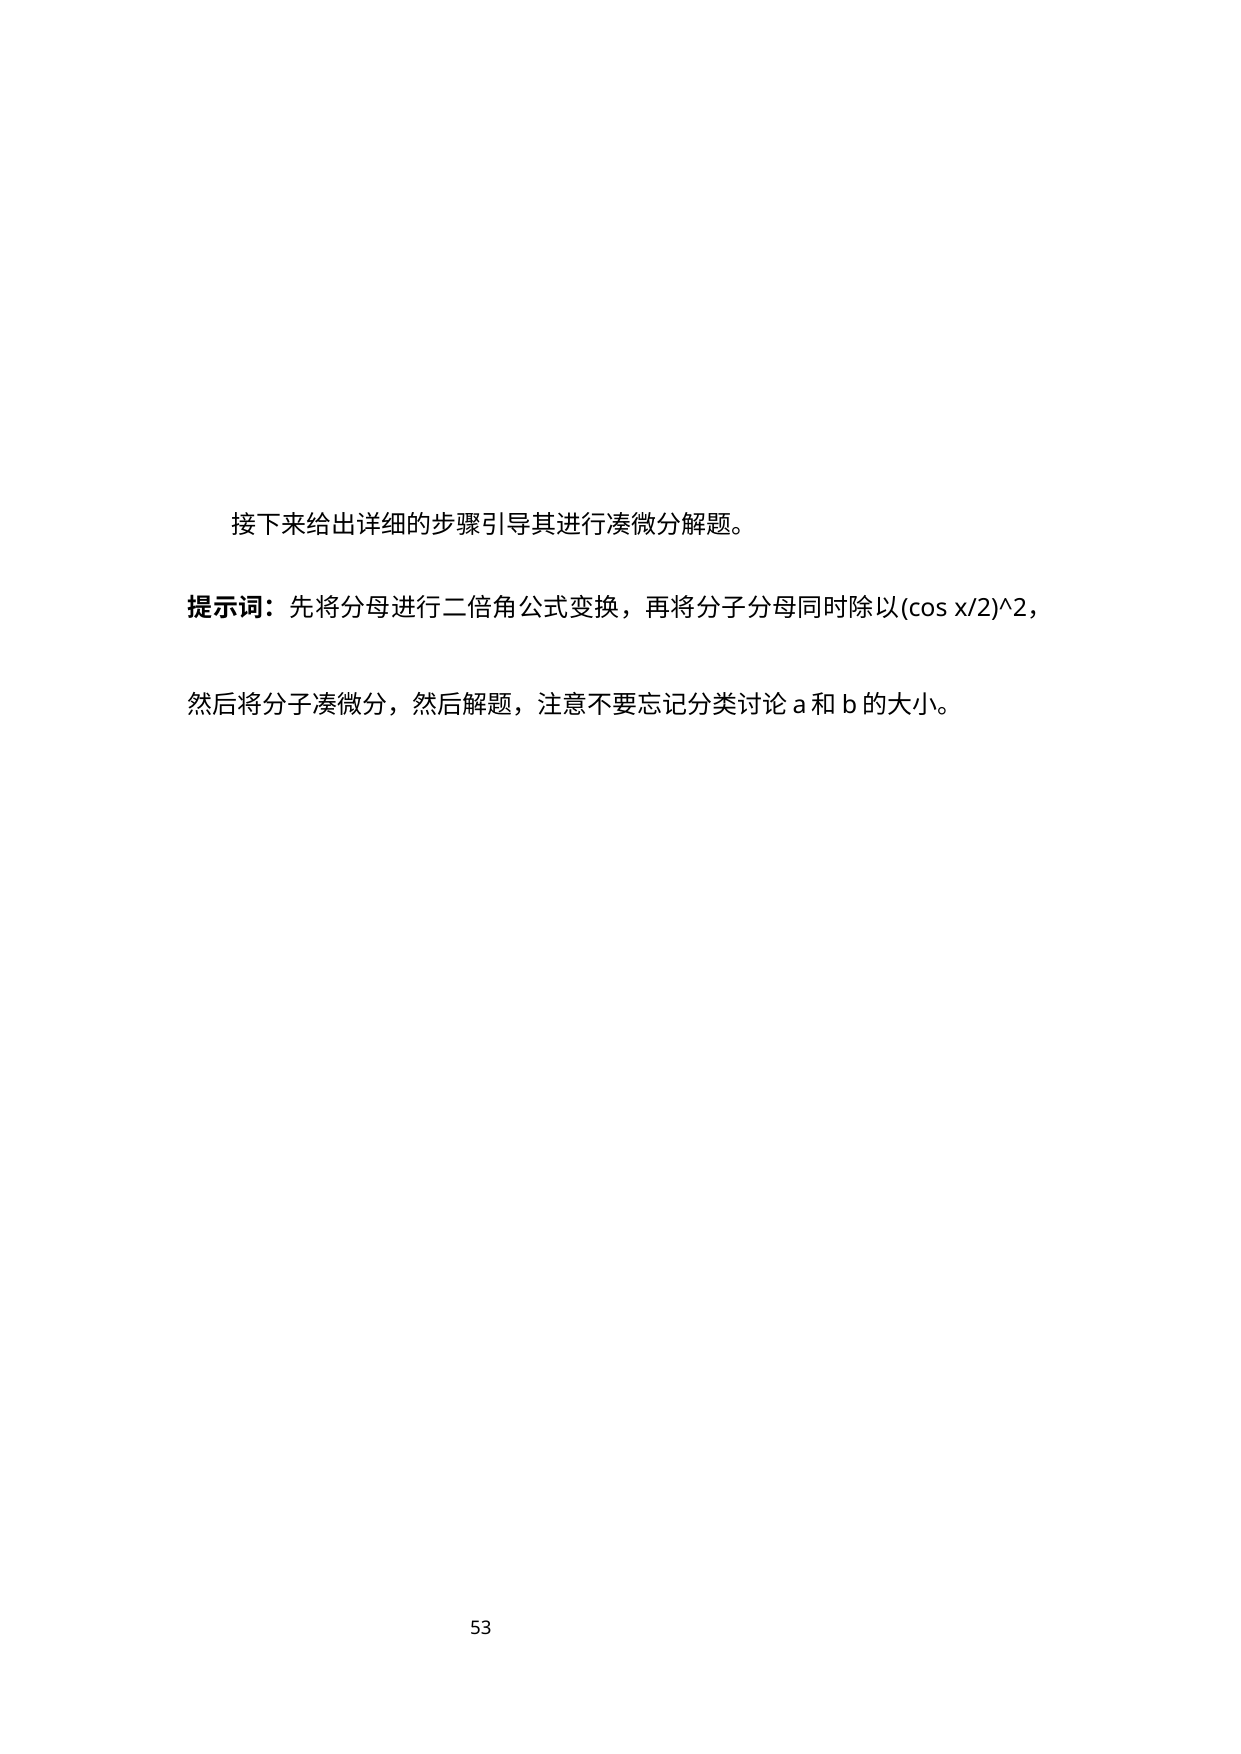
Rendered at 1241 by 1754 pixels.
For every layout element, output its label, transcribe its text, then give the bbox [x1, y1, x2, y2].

text 接下来给出详细的步骤引导其进行凑微分解题。 [187, 490, 1053, 555]
text 提示词：先将分母进行二倍角公式变换，再将分子分母同时除以(cos x/2)^2，然后将分子凑微分，然后解题，注意不要忘记分类讨论a和b的大小。 [187, 573, 1053, 736]
